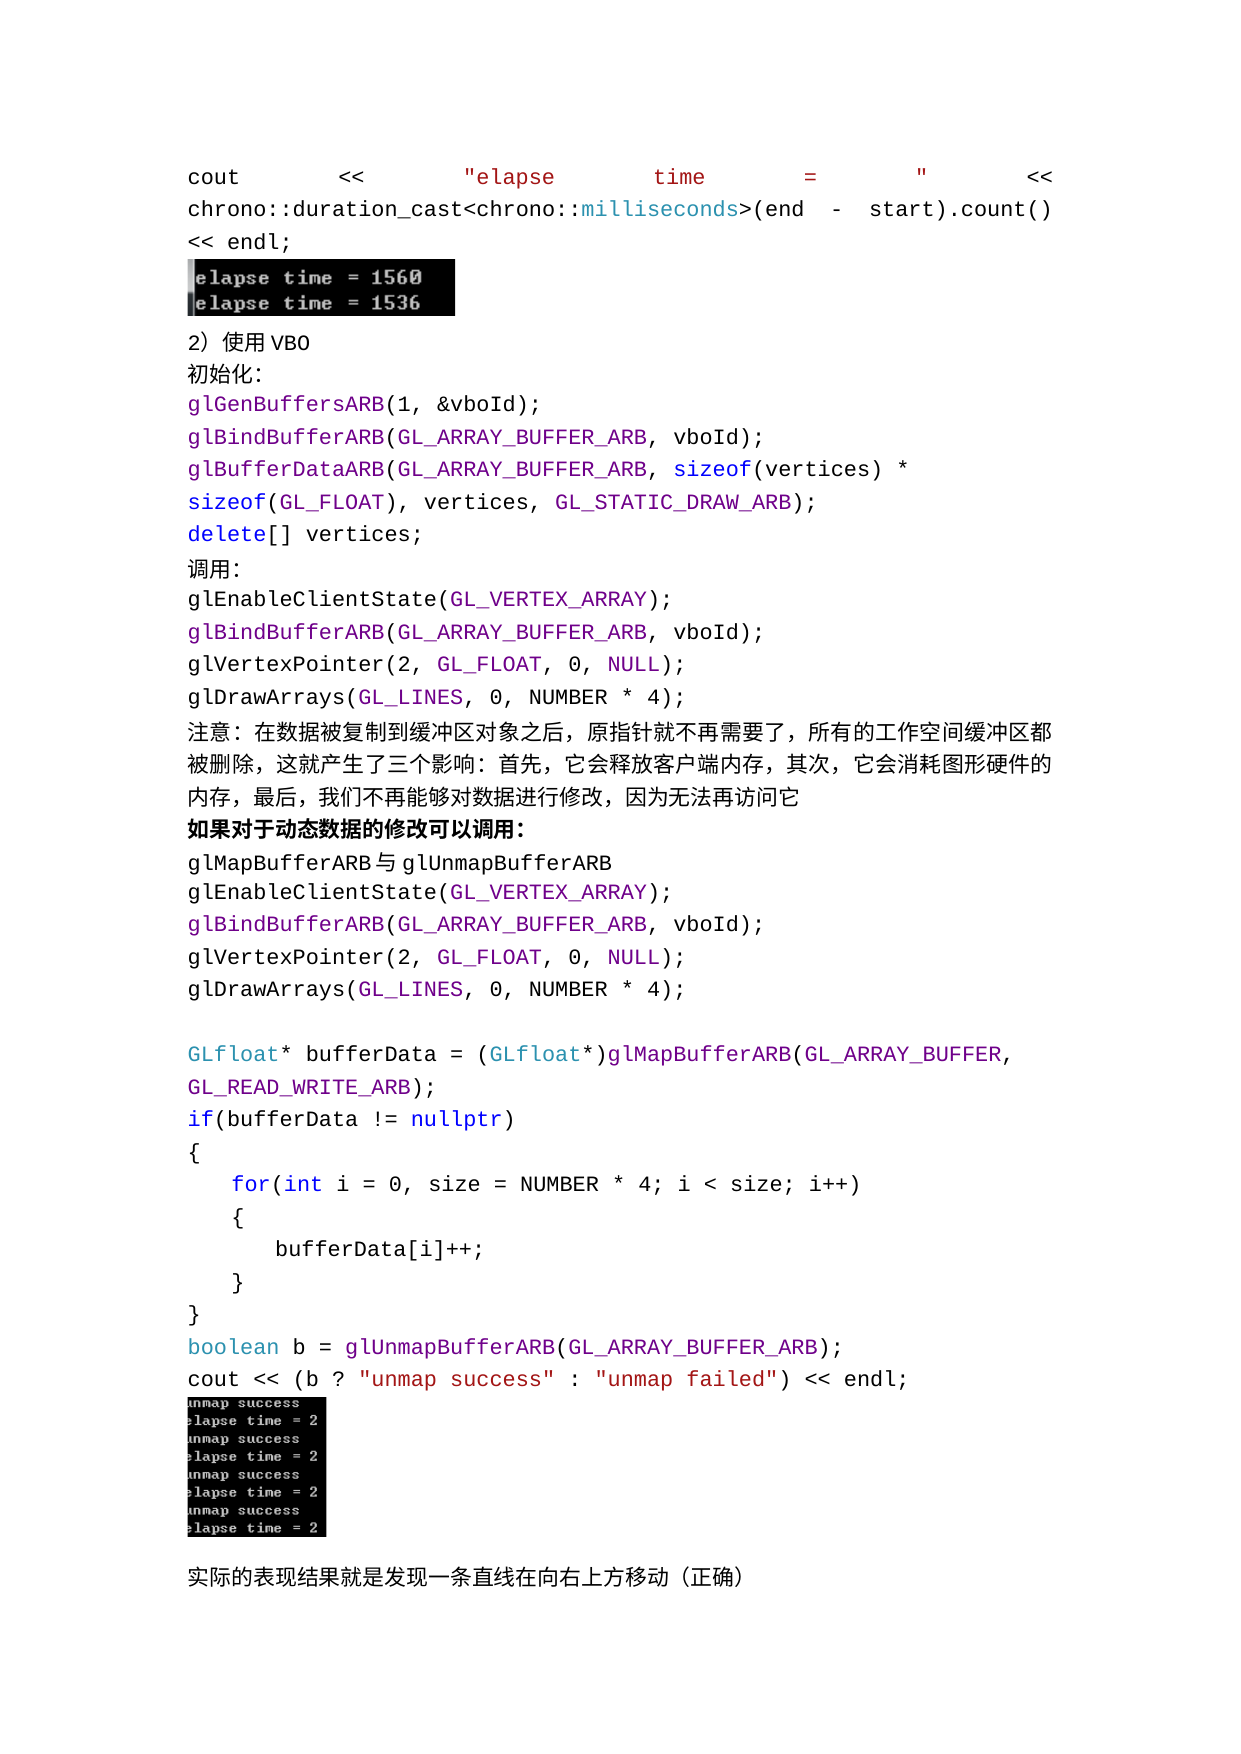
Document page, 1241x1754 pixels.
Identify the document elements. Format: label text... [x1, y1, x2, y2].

text if(bufferData != nullptr) [187, 1104, 1053, 1137]
picture [187, 259, 456, 316]
text glVertexPointer(2, GL_FLOAT, 0, NULL); [187, 649, 1053, 682]
text glMapBufferARB与glUnmapBufferARB [187, 844, 1053, 877]
text { [187, 1202, 1053, 1234]
text 实际的表现结果就是发现一条直线在向右上方移动（正确） [187, 1559, 1053, 1592]
text 2）使用VBO [187, 324, 1053, 357]
text glBufferDataARB(GL_ARRAY_BUFFER_ARB, sizeof(vertices) * sizeof(GL_FLOAT), vertices, GL_STATIC_DRAW_ARB); [187, 454, 1053, 519]
text for(int i = 0, size = NUMBER * 4; i < size; i++) [187, 1169, 1053, 1202]
text glVertexPointer(2, GL_FLOAT, 0, NULL); [187, 942, 1053, 974]
text 调用： [187, 552, 1053, 584]
text cout << "elapse time = " << chrono::duration_cast<chrono::milliseconds>(end - start).count() << endl; [187, 162, 1053, 259]
text 注意：在数据被复制到缓冲区对象之后，原指针就不再需要了，所有的工作空间缓冲区都被删除，这就产生了三个影响：首先，它会释放客户端内存，其次，它会消耗图形硬件的内存，最后，我们不再能够对数据进行修改，因为无法再访问它 [187, 714, 1053, 812]
text glBindBufferARB(GL_ARRAY_BUFFER_ARB, vboId); [187, 617, 1053, 649]
text cout << (b ? "unmap success" : "unmap failed") << endl; [187, 1364, 1053, 1397]
text delete[] vertices; [187, 519, 1053, 552]
text 如果对于动态数据的修改可以调用： [187, 812, 1053, 844]
text glBindBufferARB(GL_ARRAY_BUFFER_ARB, vboId); [187, 909, 1053, 942]
text } [187, 1267, 1053, 1299]
text glEnableClientState(GL_VERTEX_ARRAY); [187, 584, 1053, 617]
text bufferData[i]++; [187, 1234, 1053, 1267]
text } [187, 1299, 1053, 1332]
text glDrawArrays(GL_LINES, 0, NUMBER * 4); [187, 682, 1053, 714]
text { [187, 1137, 1053, 1169]
text glEnableClientState(GL_VERTEX_ARRAY); [187, 877, 1053, 909]
text glGenBuffersARB(1, &vboId); [187, 389, 1053, 422]
text glBindBufferARB(GL_ARRAY_BUFFER_ARB, vboId); [187, 422, 1053, 454]
text boolean b = glUnmapBufferARB(GL_ARRAY_BUFFER_ARB); [187, 1332, 1053, 1364]
text 初始化： [187, 357, 1053, 389]
text GLfloat* bufferData = (GLfloat*)glMapBufferARB(GL_ARRAY_BUFFER, GL_READ_WRITE_ARB); [187, 1039, 1053, 1104]
picture [187, 1397, 327, 1537]
text glDrawArrays(GL_LINES, 0, NUMBER * 4); [187, 974, 1053, 1007]
